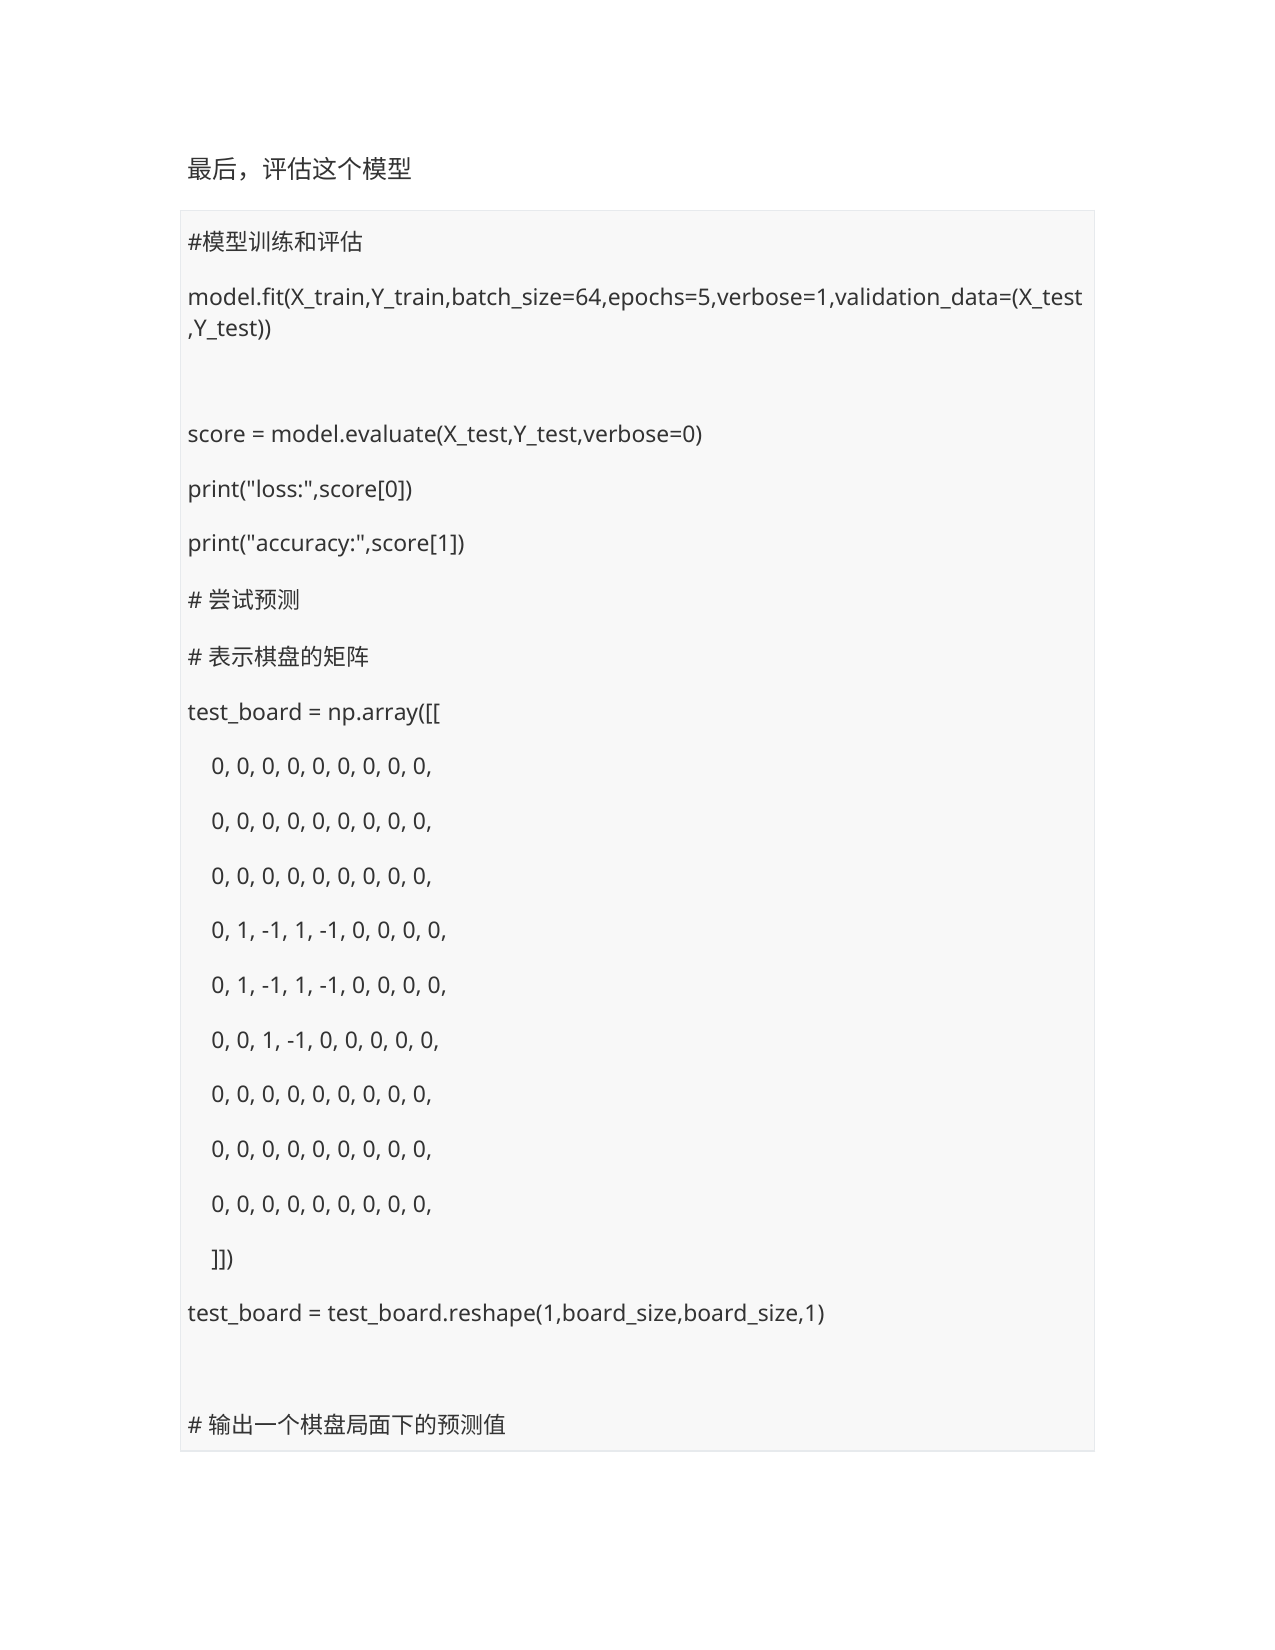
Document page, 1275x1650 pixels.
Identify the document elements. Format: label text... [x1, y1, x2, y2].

text 0, 1, -1, 1, -1, 0, 0, 0, 0, [181, 900, 1094, 946]
text # 表示棋盘的矩阵 [181, 625, 1094, 672]
text 0, 0, 0, 0, 0, 0, 0, 0, 0, [181, 791, 1094, 836]
text 0, 0, 0, 0, 0, 0, 0, 0, 0, [181, 1064, 1094, 1109]
text 0, 0, 0, 0, 0, 0, 0, 0, 0, [181, 846, 1094, 891]
text 0, 0, 0, 0, 0, 0, 0, 0, 0, [181, 1119, 1094, 1164]
text 最后，评估这个模型 [187, 150, 1087, 186]
text test_board = test_board.reshape(1,board_size,board_size,1) [181, 1283, 1094, 1328]
text model.fit(X_train,Y_train,batch_size=64,epochs=5,verbose=1,validation_data=(X_test,Y_test)) [181, 266, 1094, 343]
text print("loss:",score[0]) [181, 458, 1094, 504]
text test_board = np.array([[ [181, 681, 1094, 727]
text ]]) [181, 1228, 1094, 1274]
text #模型训练和评估 [181, 211, 1094, 257]
text 0, 0, 1, -1, 0, 0, 0, 0, 0, [181, 1009, 1094, 1055]
text 0, 0, 0, 0, 0, 0, 0, 0, 0, [181, 736, 1094, 781]
text # 尝试预测 [181, 568, 1094, 615]
text print("accuracy:",score[1]) [181, 513, 1094, 558]
text 0, 1, -1, 1, -1, 0, 0, 0, 0, [181, 955, 1094, 1000]
text # 输出一个棋盘局面下的预测值 [181, 1392, 1094, 1450]
text 0, 0, 0, 0, 0, 0, 0, 0, 0, [181, 1174, 1094, 1219]
text score = model.evaluate(X_test,Y_test,verbose=0) [181, 404, 1094, 449]
